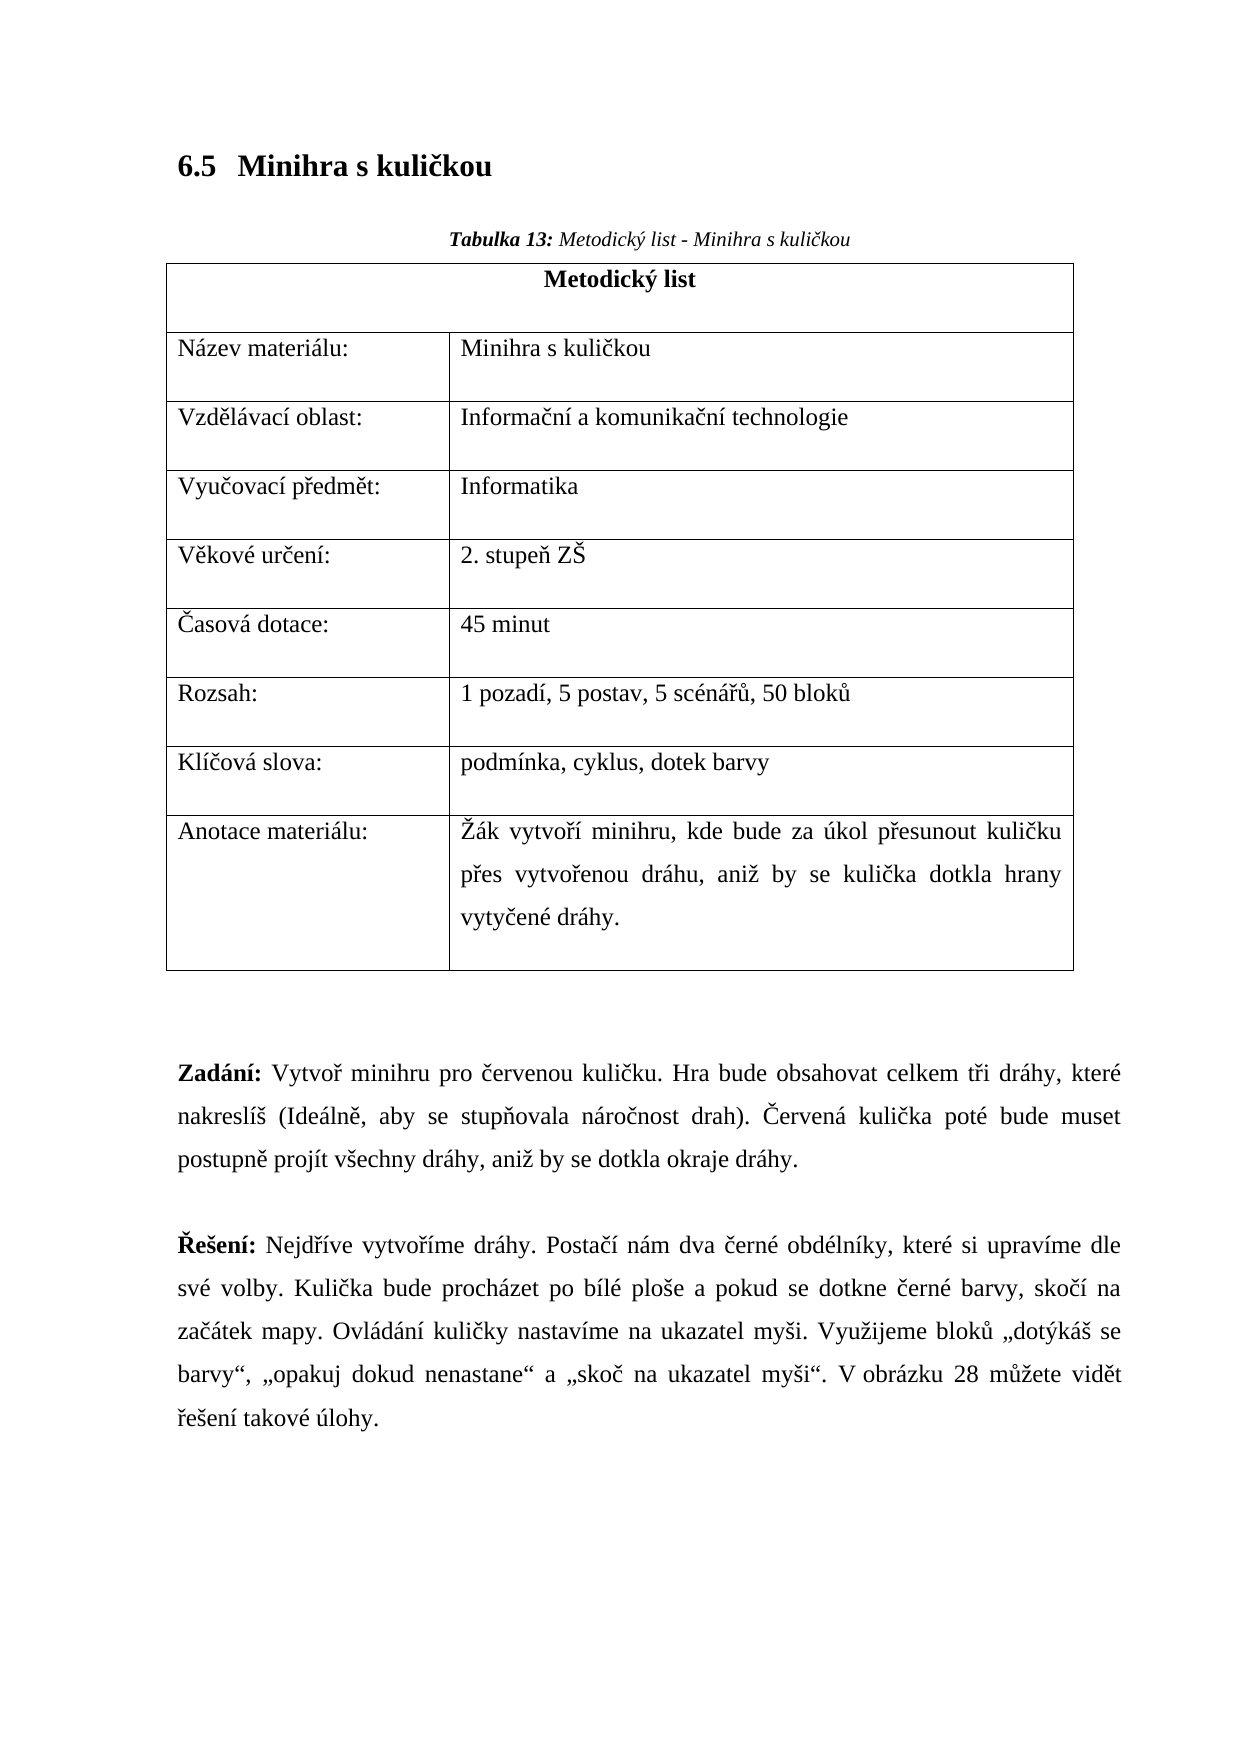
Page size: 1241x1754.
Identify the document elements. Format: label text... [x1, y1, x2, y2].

table_cell Anotace materiálu: [167, 816, 449, 970]
table_cell Vyučovací předmět: [167, 471, 449, 539]
table_cell 2. stupeň ZŠ [450, 540, 1073, 608]
table_header Metodický list [167, 264, 1073, 332]
table_cell podmínka, cyklus, dotek barvy [450, 747, 1073, 815]
table_cell Žák vytvoří minihru, kde bude za úkol přesunout kuličku přes vytvořenou dráhu, aniž by se kulička dotkla hrany vytyčené dráhy. [450, 816, 1073, 970]
table_cell 45 minut [450, 609, 1073, 677]
table_cell Věkové určení: [167, 540, 449, 608]
table_cell Vzdělávací oblast: [167, 402, 449, 470]
table_cell Časová dotace: [167, 609, 449, 677]
table_cell 1 pozadí, 5 postav, 5 scénářů, 50 bloků [450, 678, 1073, 746]
subtitle Minihra s kuličkou [177, 148, 1122, 184]
text Tabulka 13: Metodický list - Minihra s kuličkou [177, 227, 1122, 251]
table_cell Rozsah: [167, 678, 449, 746]
table_cell Minihra s kuličkou [450, 333, 1073, 401]
table_cell Informatika [450, 471, 1073, 539]
text Řešení: Nejdříve vytvoříme dráhy. Postačí nám dva černé obdélníky, které si upravíme dle své volby. Kulička bude procházet po bílé ploše a pokud se dotkne černé barvy, skočí na začátek mapy. Ovládání kuličky nastavíme na ukazatel myši. Využijeme bloků „dotýkáš se barvy“, „opakuj dokud nenastane“ a „skoč na ukazatel myši“. V obrázku 28 můžete vidět řešení takové úlohy. [177, 1230, 1122, 1431]
table_cell Klíčová slova: [167, 747, 449, 815]
table_cell Informační a komunikační technologie [450, 402, 1073, 470]
table_cell Název materiálu: [167, 333, 449, 401]
text Zadání: Vytvoř minihru pro červenou kuličku. Hra bude obsahovat celkem tři dráhy, které nakreslíš (Ideálně, aby se stupňovala náročnost drah). Červená kulička poté bude muset postupně projít všechny dráhy, aniž by se dotkla okraje dráhy. [177, 1058, 1122, 1173]
